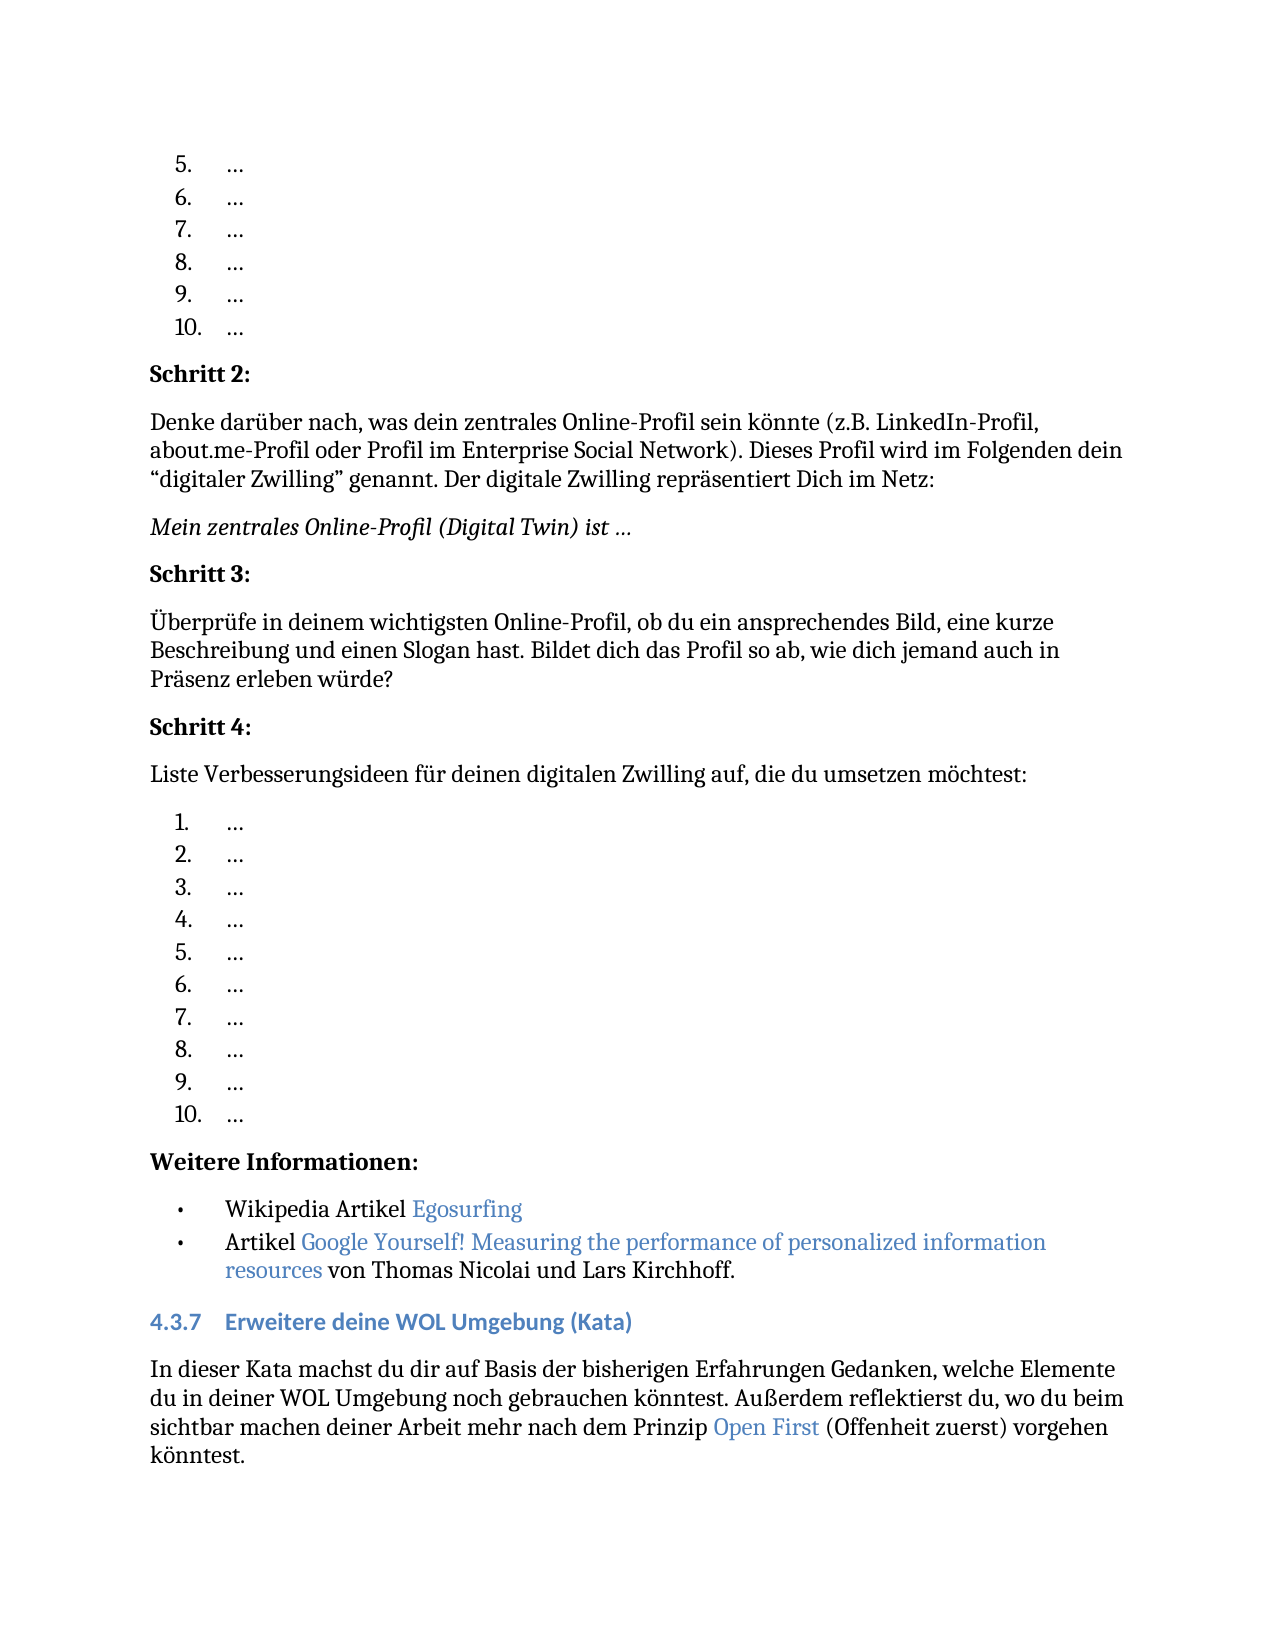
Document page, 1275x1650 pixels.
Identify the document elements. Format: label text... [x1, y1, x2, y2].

list … [175, 312, 1125, 341]
subtitle 4.3.7 Erweitere deine WOL Umgebung (Kata) [150, 1306, 1125, 1336]
text Liste Verbesserungsideen für deinen digitalen Zwilling auf, die du umsetzen möchtest: [150, 760, 1125, 789]
text Schritt 2: [150, 360, 1125, 389]
list … [175, 970, 1125, 999]
text Mein zentrales Online-Profil (Digital Twin) ist … [150, 512, 1125, 541]
list Artikel Google Yourself! Measuring the performance of personalized information resources von Thomas Nicolai und Lars Kirchhoff. [175, 1227, 1125, 1285]
text Weitere Informationen: [150, 1147, 1125, 1176]
list … [175, 1035, 1125, 1064]
list … [175, 872, 1125, 901]
list … [175, 150, 1125, 179]
list … [175, 840, 1125, 869]
list … [175, 215, 1125, 244]
text In dieser Kata machst du dir auf Basis der bisherigen Erfahrungen Gedanken, welche Elemente du in deiner WOL Umgebung noch gebrauchen könntest. Außerdem reflektierst du, wo du beim sichtbar machen deiner Arbeit mehr nach dem Prinzip Open First (Offenheit zuerst) vorgehen könntest. [150, 1355, 1125, 1470]
list Wikipedia Artikel Egosurfing [175, 1195, 1125, 1224]
list … [175, 1067, 1125, 1096]
list … [175, 1002, 1125, 1031]
list … [175, 937, 1125, 966]
list … [175, 280, 1125, 309]
list … [175, 1100, 1125, 1129]
list … [175, 905, 1125, 934]
text Schritt 4: [150, 712, 1125, 741]
list … [175, 247, 1125, 276]
text Denke darüber nach, was dein zentrales Online-Profil sein könnte (z.B. LinkedIn-Profil, about.me-Profil oder Profil im Enterprise Social Network). Dieses Profil wird im Folgenden dein “digitaler Zwilling” genannt. Der digitale Zwilling repräsentiert Dich im Netz: [150, 407, 1125, 494]
list … [175, 807, 1125, 836]
text Schritt 3: [150, 560, 1125, 589]
text Überprüfe in deinem wichtigsten Online-Profil, ob du ein ansprechendes Bild, eine kurze Beschreibung und einen Slogan hast. Bildet dich das Profil so ab, wie dich jemand auch in Präsenz erleben würde? [150, 607, 1125, 694]
list … [175, 182, 1125, 211]
